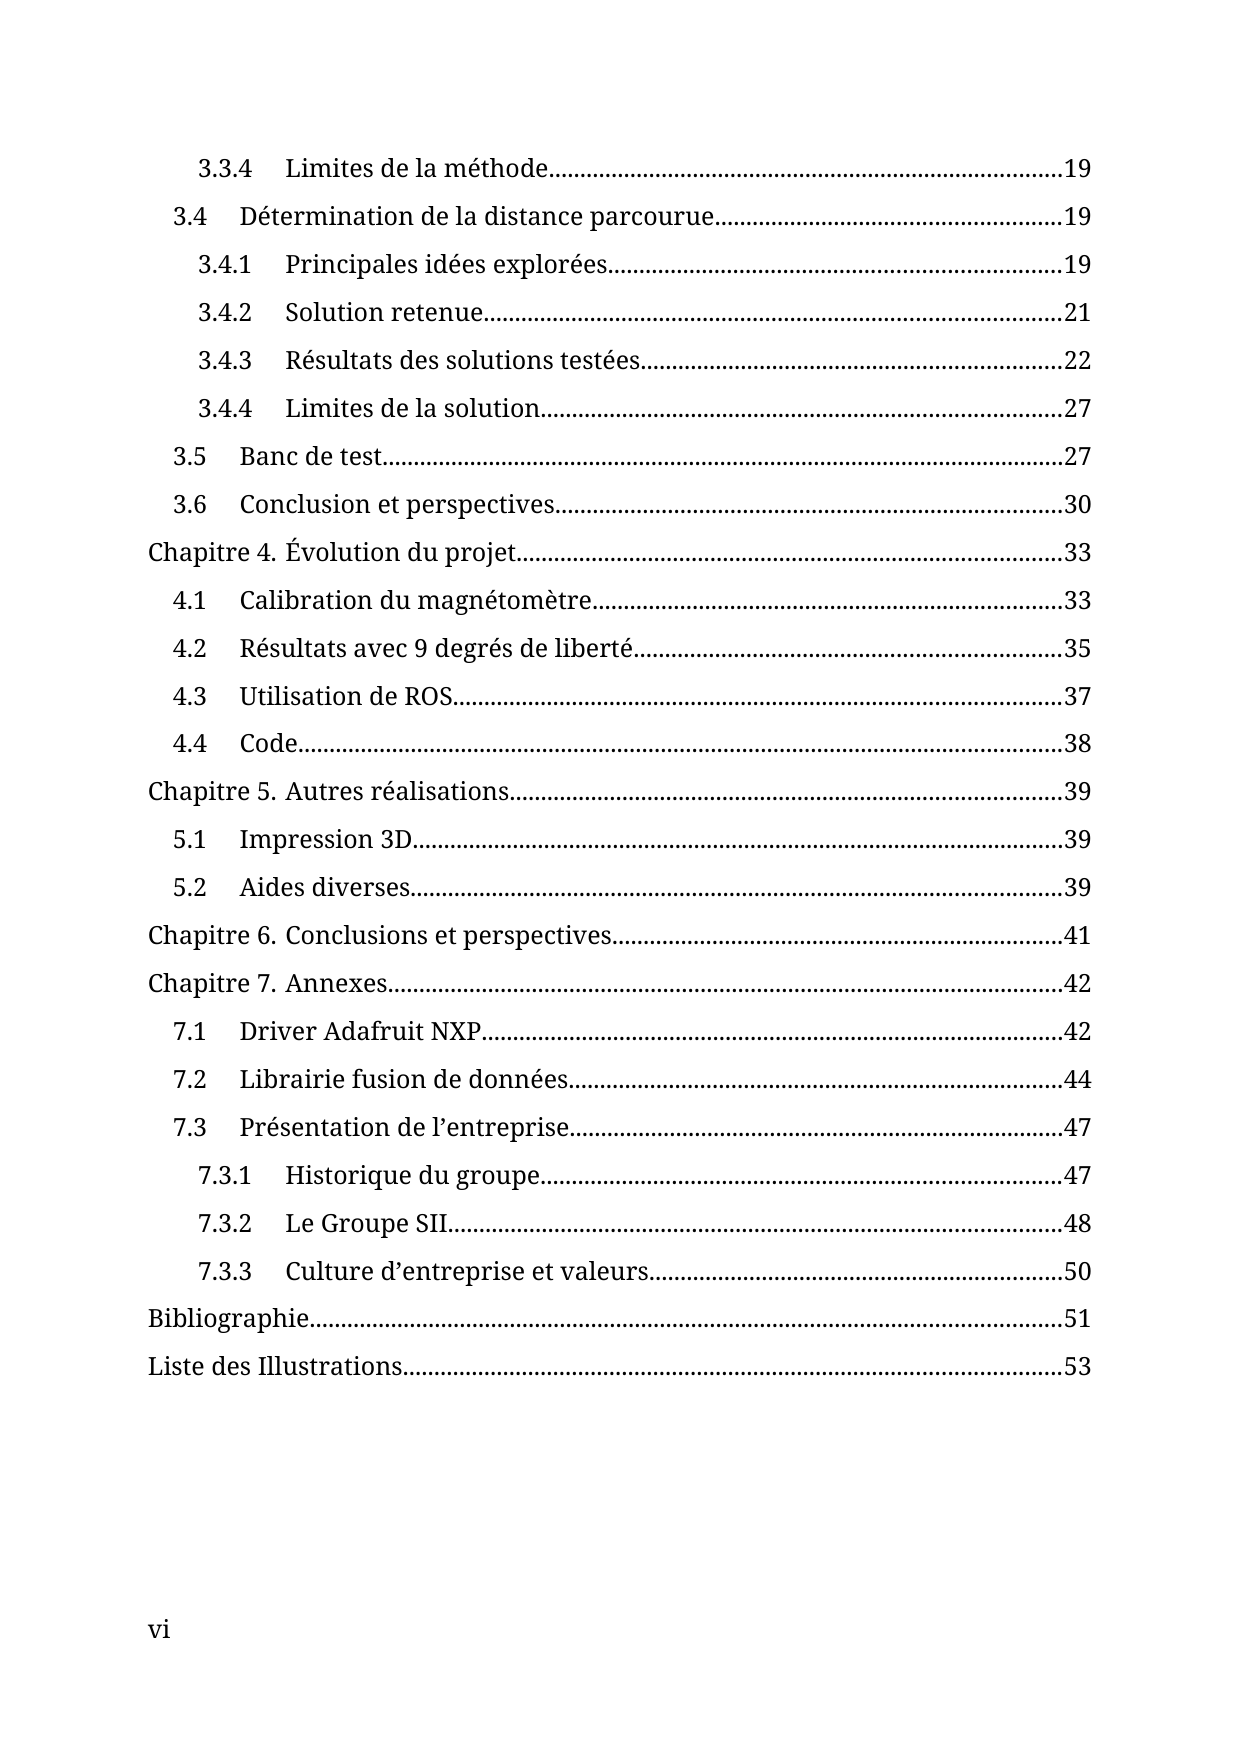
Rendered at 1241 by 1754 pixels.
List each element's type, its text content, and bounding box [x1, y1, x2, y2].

text 4.2 Résultats avec 9 degrés de liberté 35 [173, 627, 1093, 664]
text 3.4.4 Limites de la solution 27 [198, 387, 1093, 425]
text 3.5 Banc de test 27 [173, 435, 1093, 473]
text 3.3.4 Limites de la méthode 19 [198, 148, 1093, 185]
text Chapitre 6. Conclusions et perspectives 41 [148, 914, 1093, 952]
text Liste des Illustrations 53 [148, 1346, 1093, 1383]
text Chapitre 5. Autres réalisations 39 [148, 771, 1093, 808]
text 3.4.1 Principales idées explorées 19 [198, 243, 1093, 281]
text Chapitre 4. Évolution du projet 33 [148, 531, 1093, 568]
text 7.3.1 Historique du groupe 47 [198, 1154, 1093, 1191]
text Bibliographie 51 [148, 1298, 1093, 1335]
text Chapitre 7. Annexes 42 [148, 962, 1093, 1000]
text 4.1 Calibration du magnétomètre 33 [173, 579, 1093, 616]
text 3.4 Détermination de la distance parcourue 19 [173, 196, 1093, 233]
text 3.4.2 Solution retenue 21 [198, 291, 1093, 329]
text 7.3.2 Le Groupe SII 48 [198, 1202, 1093, 1239]
text 3.4.3 Résultats des solutions testées 22 [198, 339, 1093, 377]
text 3.6 Conclusion et perspectives 30 [173, 483, 1093, 521]
text 4.3 Utilisation de ROS 37 [173, 675, 1093, 712]
text 5.1 Impression 3D 39 [173, 818, 1093, 856]
text 7.3 Présentation de l’entreprise 47 [173, 1106, 1093, 1143]
text 5.2 Aides diverses 39 [173, 866, 1093, 904]
text 4.4 Code 38 [173, 723, 1093, 760]
text 7.1 Driver Adafruit NXP 42 [173, 1010, 1093, 1048]
text 7.2 Librairie fusion de données 44 [173, 1058, 1093, 1096]
text 7.3.3 Culture d’entreprise et valeurs 50 [198, 1250, 1093, 1287]
